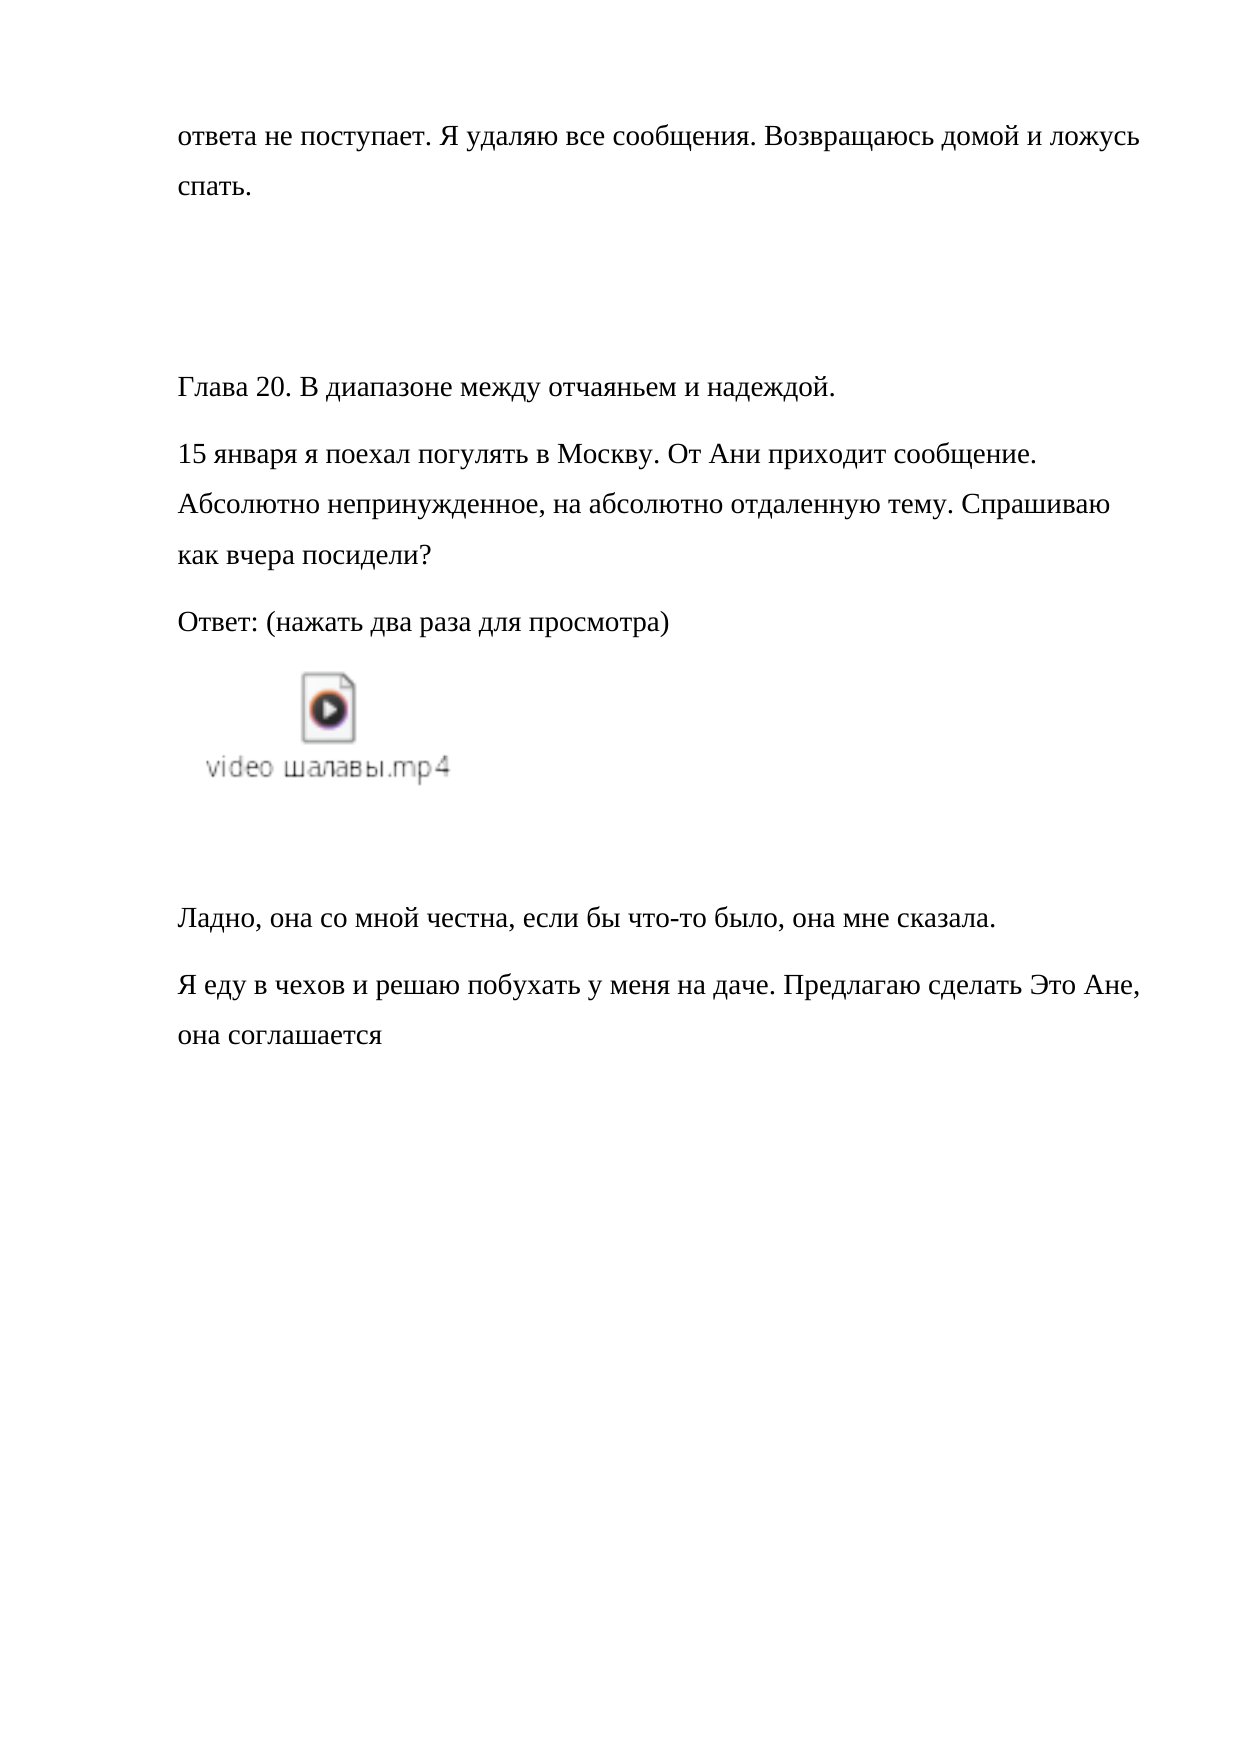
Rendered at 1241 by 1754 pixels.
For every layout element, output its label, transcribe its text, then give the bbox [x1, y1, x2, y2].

text Ладно, она со мной честна, если бы что-то было, она мне сказала. [177, 900, 1152, 933]
text Ответ: (нажать два раза для просмотра) [177, 604, 1152, 637]
text Я еду в чехов и решаю побухать у меня на даче. Предлагаю сделать Это Ане, она соглашается [177, 967, 1152, 1051]
text Глава 20. В диапазоне между отчаяньем и надеждой. [177, 369, 1152, 403]
text 15 января я поехал погулять в Москву. От Ани приходит сообщение. Абсолютно непринужденное, на абсолютно отдаленную тему. Спрашиваю как вчера посидели? [177, 436, 1152, 571]
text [177, 118, 1152, 202]
